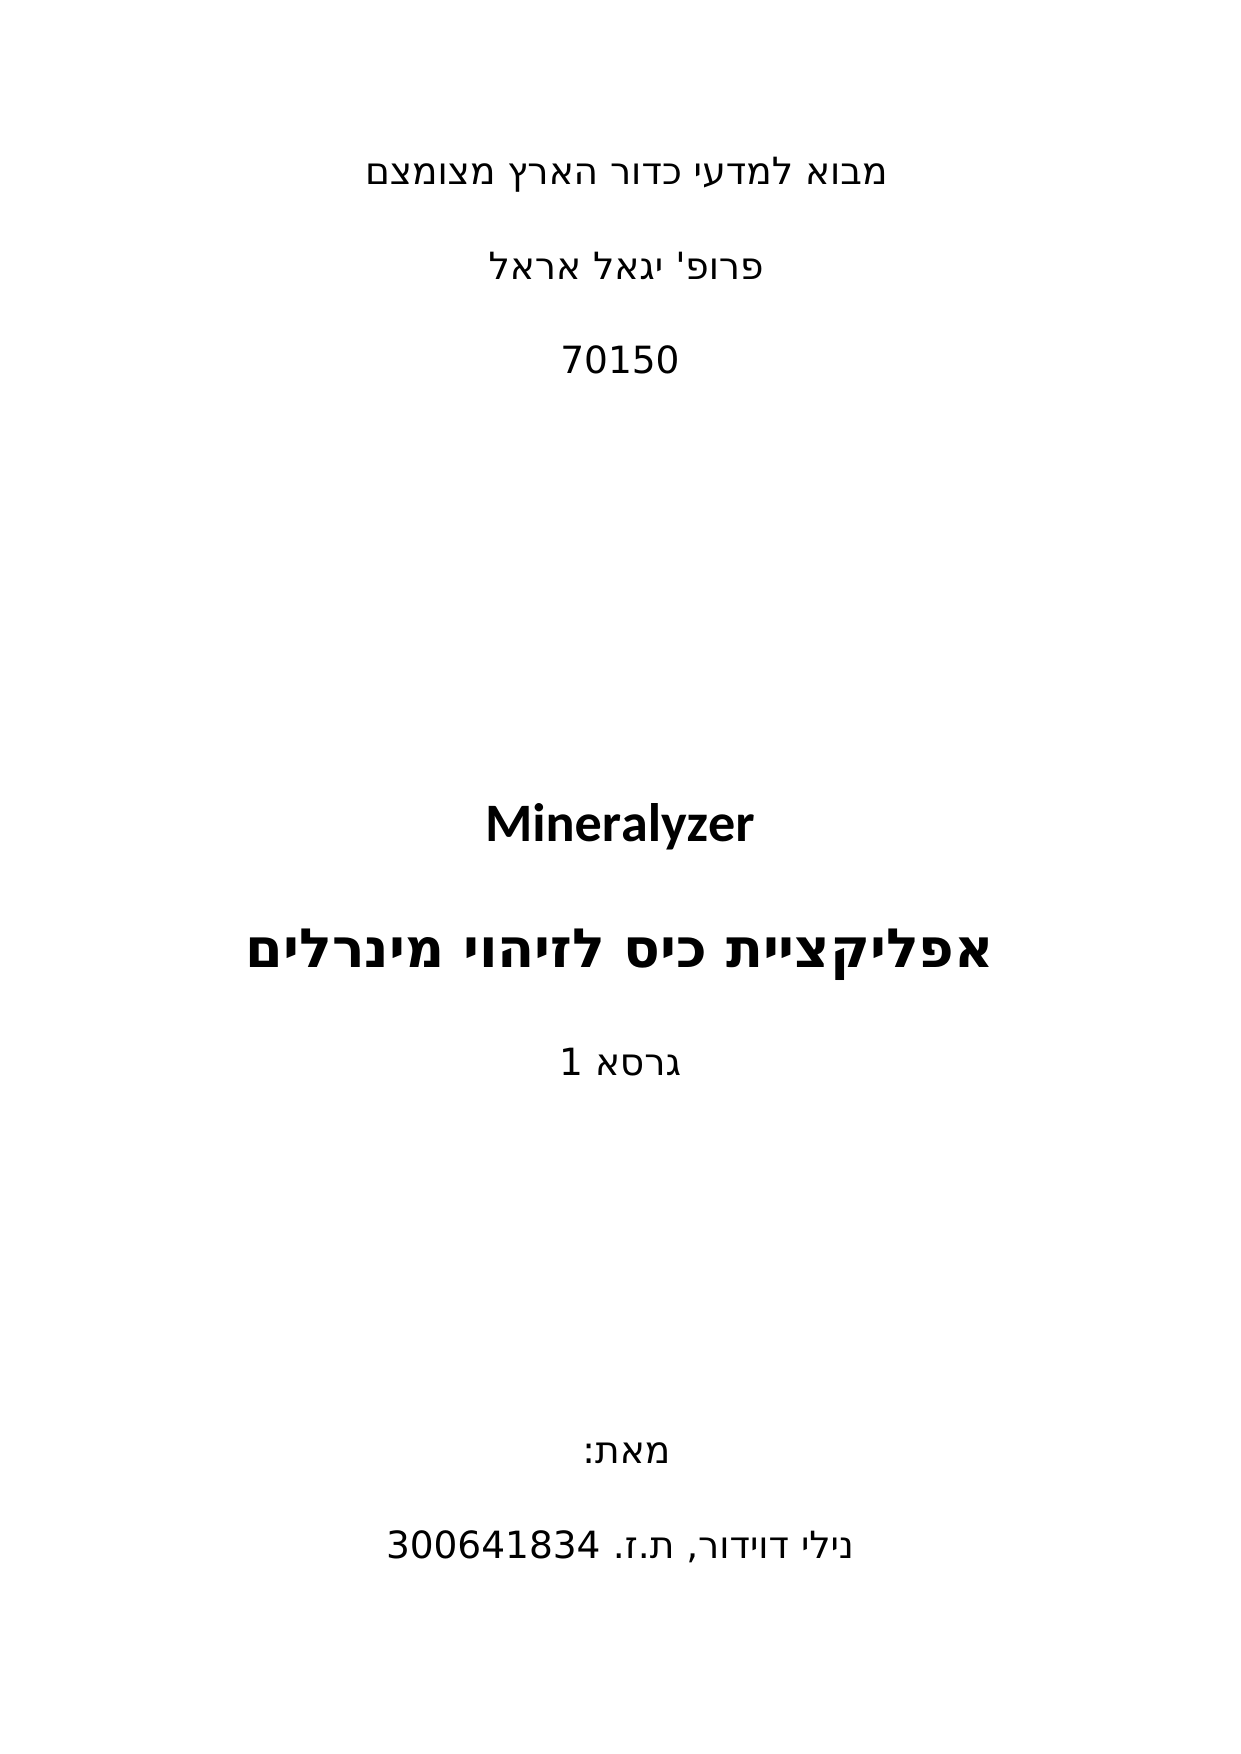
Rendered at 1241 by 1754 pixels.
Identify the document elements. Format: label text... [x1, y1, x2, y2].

text Mineralyzer [187, 788, 1053, 854]
text 70150 [187, 339, 1053, 383]
text נילי דוידור, ת.ז. 300641834 [187, 1523, 1053, 1567]
text פרופ' יגאל אראל [187, 244, 1053, 288]
text אפליקציית כיס לזיהוי מינרלים [187, 917, 1053, 980]
text מבוא למדעי כדור הארץ מצומצם [187, 150, 1053, 194]
text גרסא 1 [187, 1040, 1053, 1084]
text מאת: [187, 1429, 1053, 1472]
